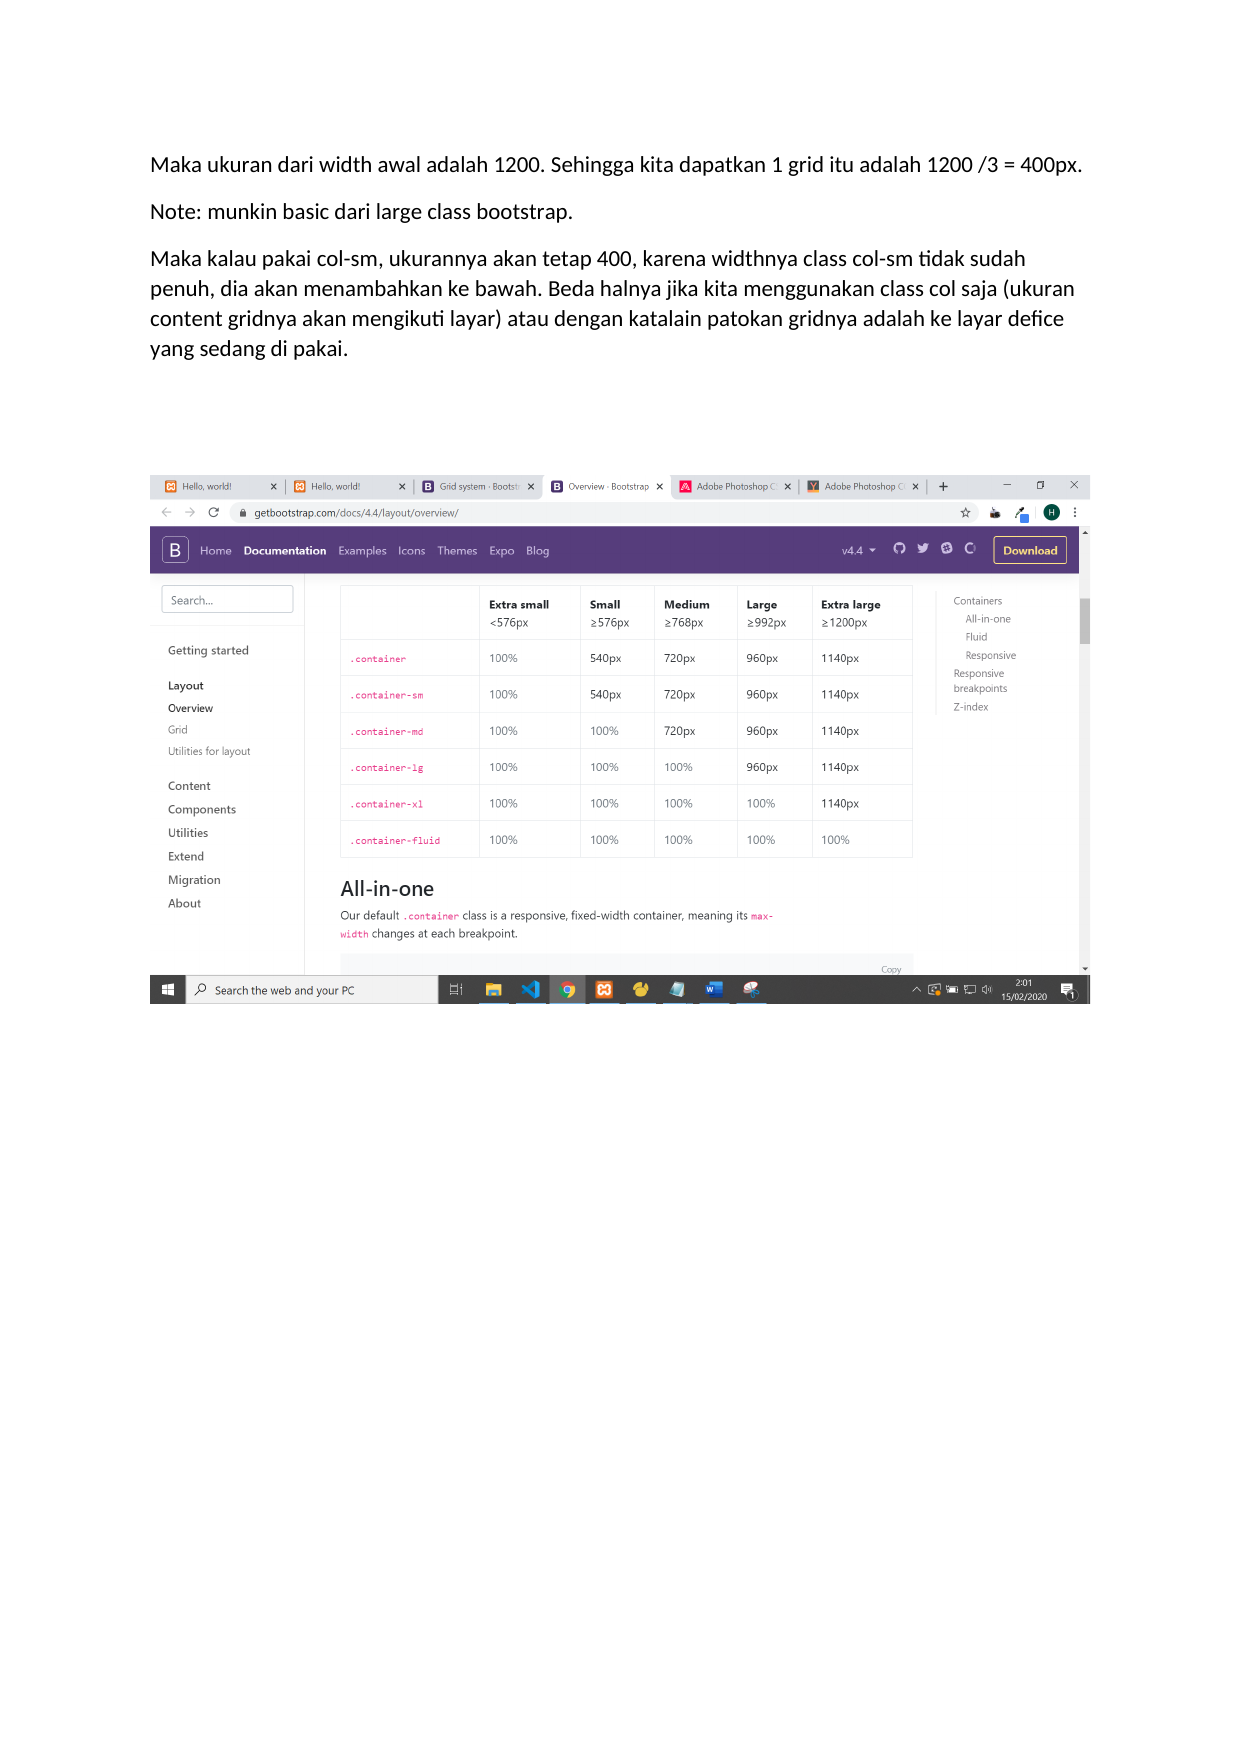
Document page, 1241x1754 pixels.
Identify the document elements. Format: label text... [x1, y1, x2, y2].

text Maka kalau pakai col-sm, ukurannya akan tetap 400, karena widthnya class col-sm tidak sudah penuh, dia akan menambahkan ke bawah. Beda halnya jika kita menggunakan class col saja (ukuran content gridnya akan mengikuti layar) atau dengan katalain patokan gridnya adalah ke layar defice yang sedang di pakai. [150, 244, 1090, 362]
picture [150, 475, 1091, 1004]
text Note: munkin basic dari large class bootstrap. [150, 197, 1090, 225]
text Maka ukuran dari width awal adalah 1200. Sehingga kita dapatkan 1 grid itu adalah 1200 /3 = 400px. [150, 150, 1090, 178]
